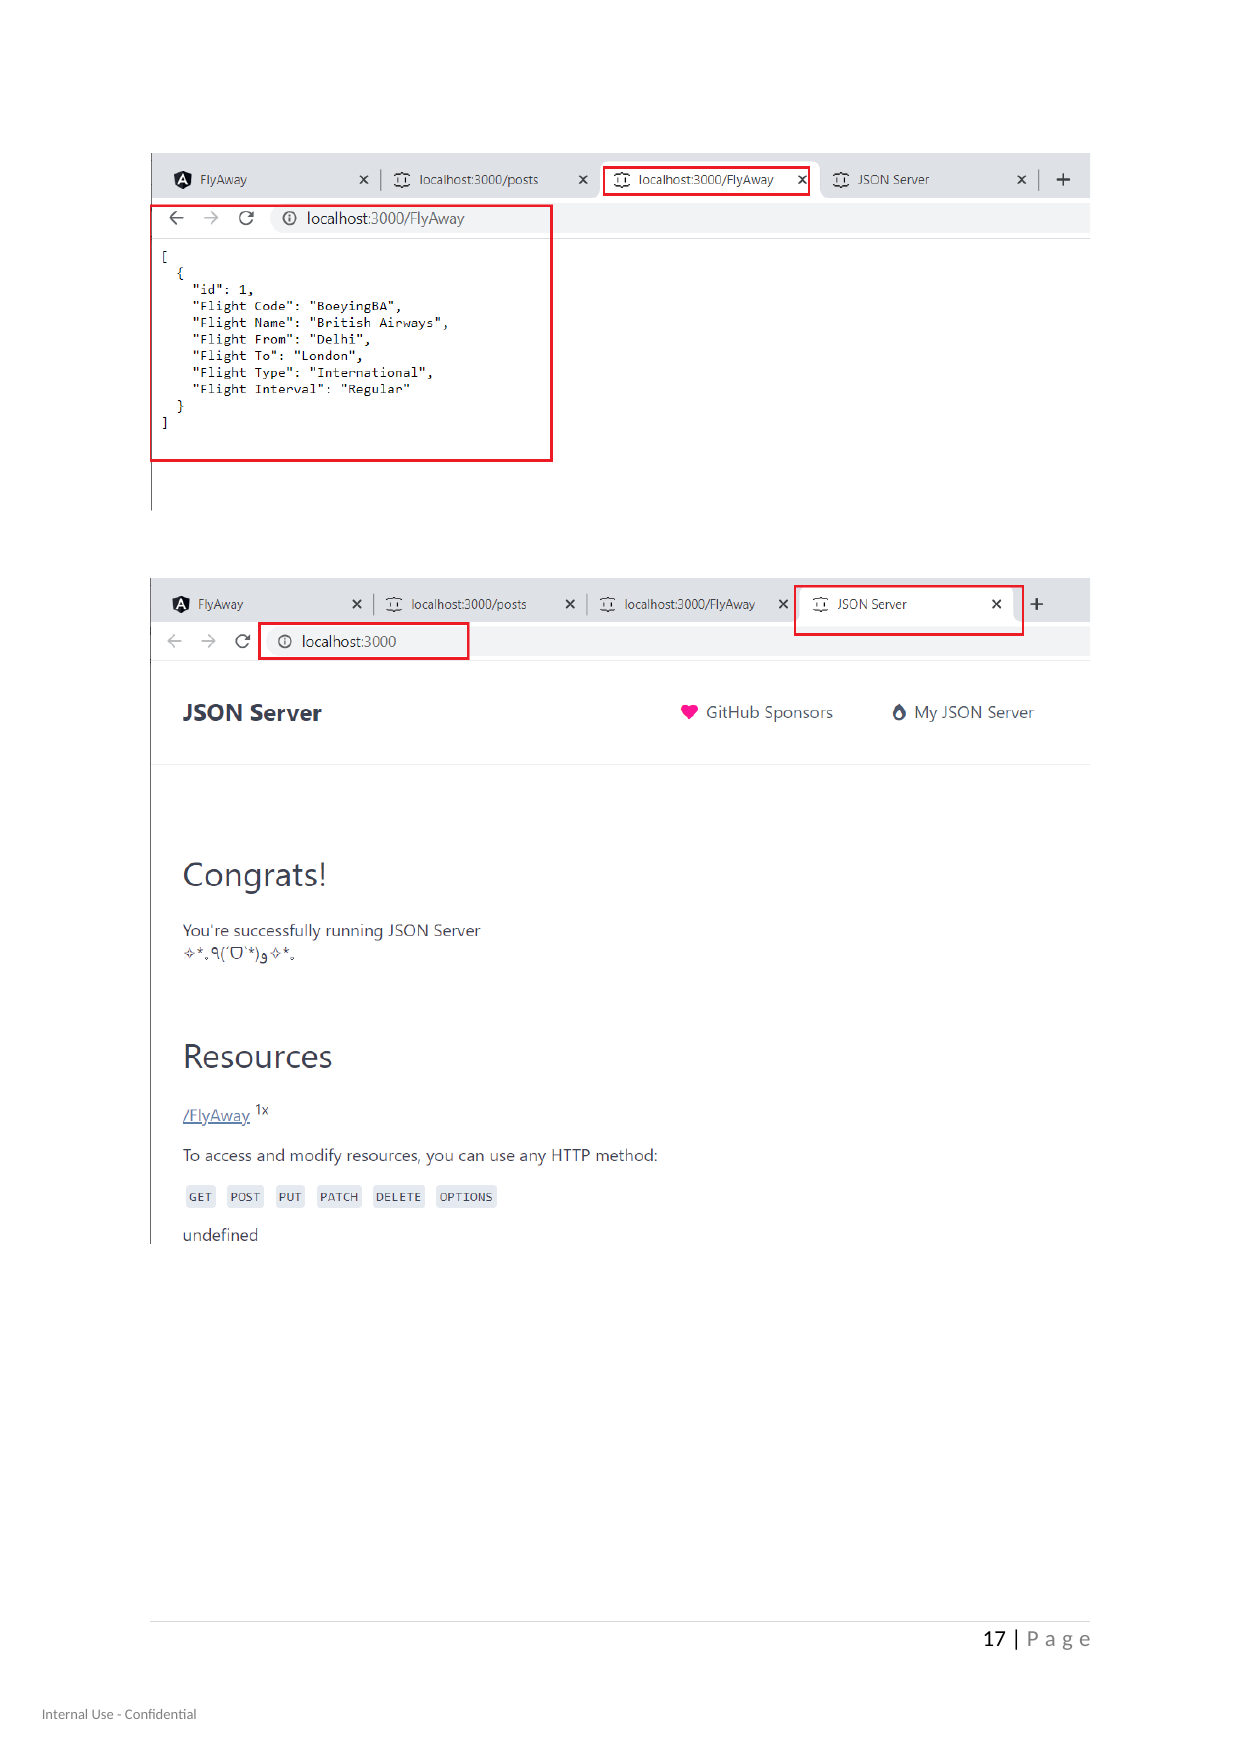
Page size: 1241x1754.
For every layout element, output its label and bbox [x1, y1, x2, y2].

picture [150, 576, 1091, 1244]
picture [150, 150, 1091, 511]
